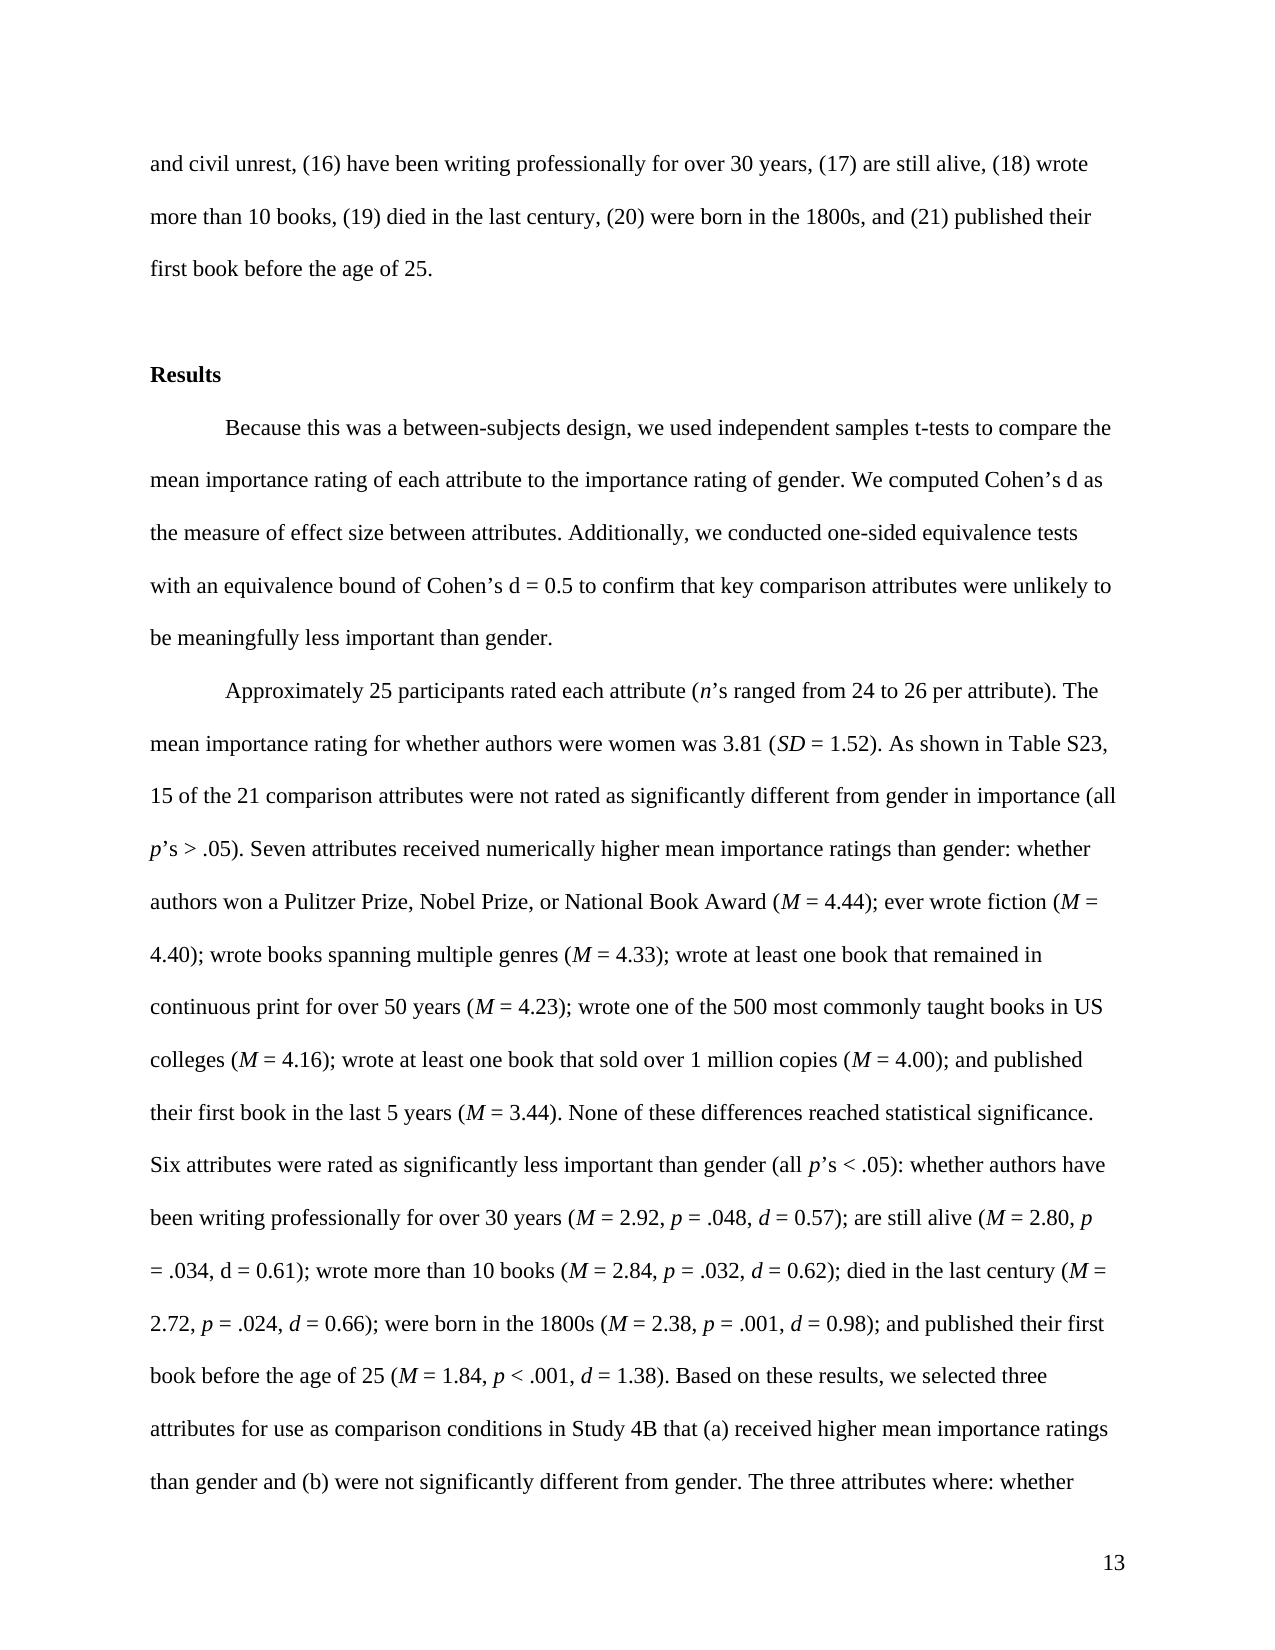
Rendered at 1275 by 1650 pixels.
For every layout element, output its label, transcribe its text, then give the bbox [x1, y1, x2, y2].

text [150, 677, 1125, 1494]
text Because this was a between-subjects design, we used independent samples t-tests to compare the mean importance rating of each attribute to the importance rating of gender. We computed Cohen’s d as the measure of effect size between attributes. Additionally, we conducted one-sided equivalence tests with an equivalence bound of Cohen’s d = 0.5 to confirm that key comparison attributes were unlikely to be meaningfully less important than gender. [150, 413, 1125, 651]
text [150, 150, 1125, 282]
text Results [150, 361, 1125, 387]
